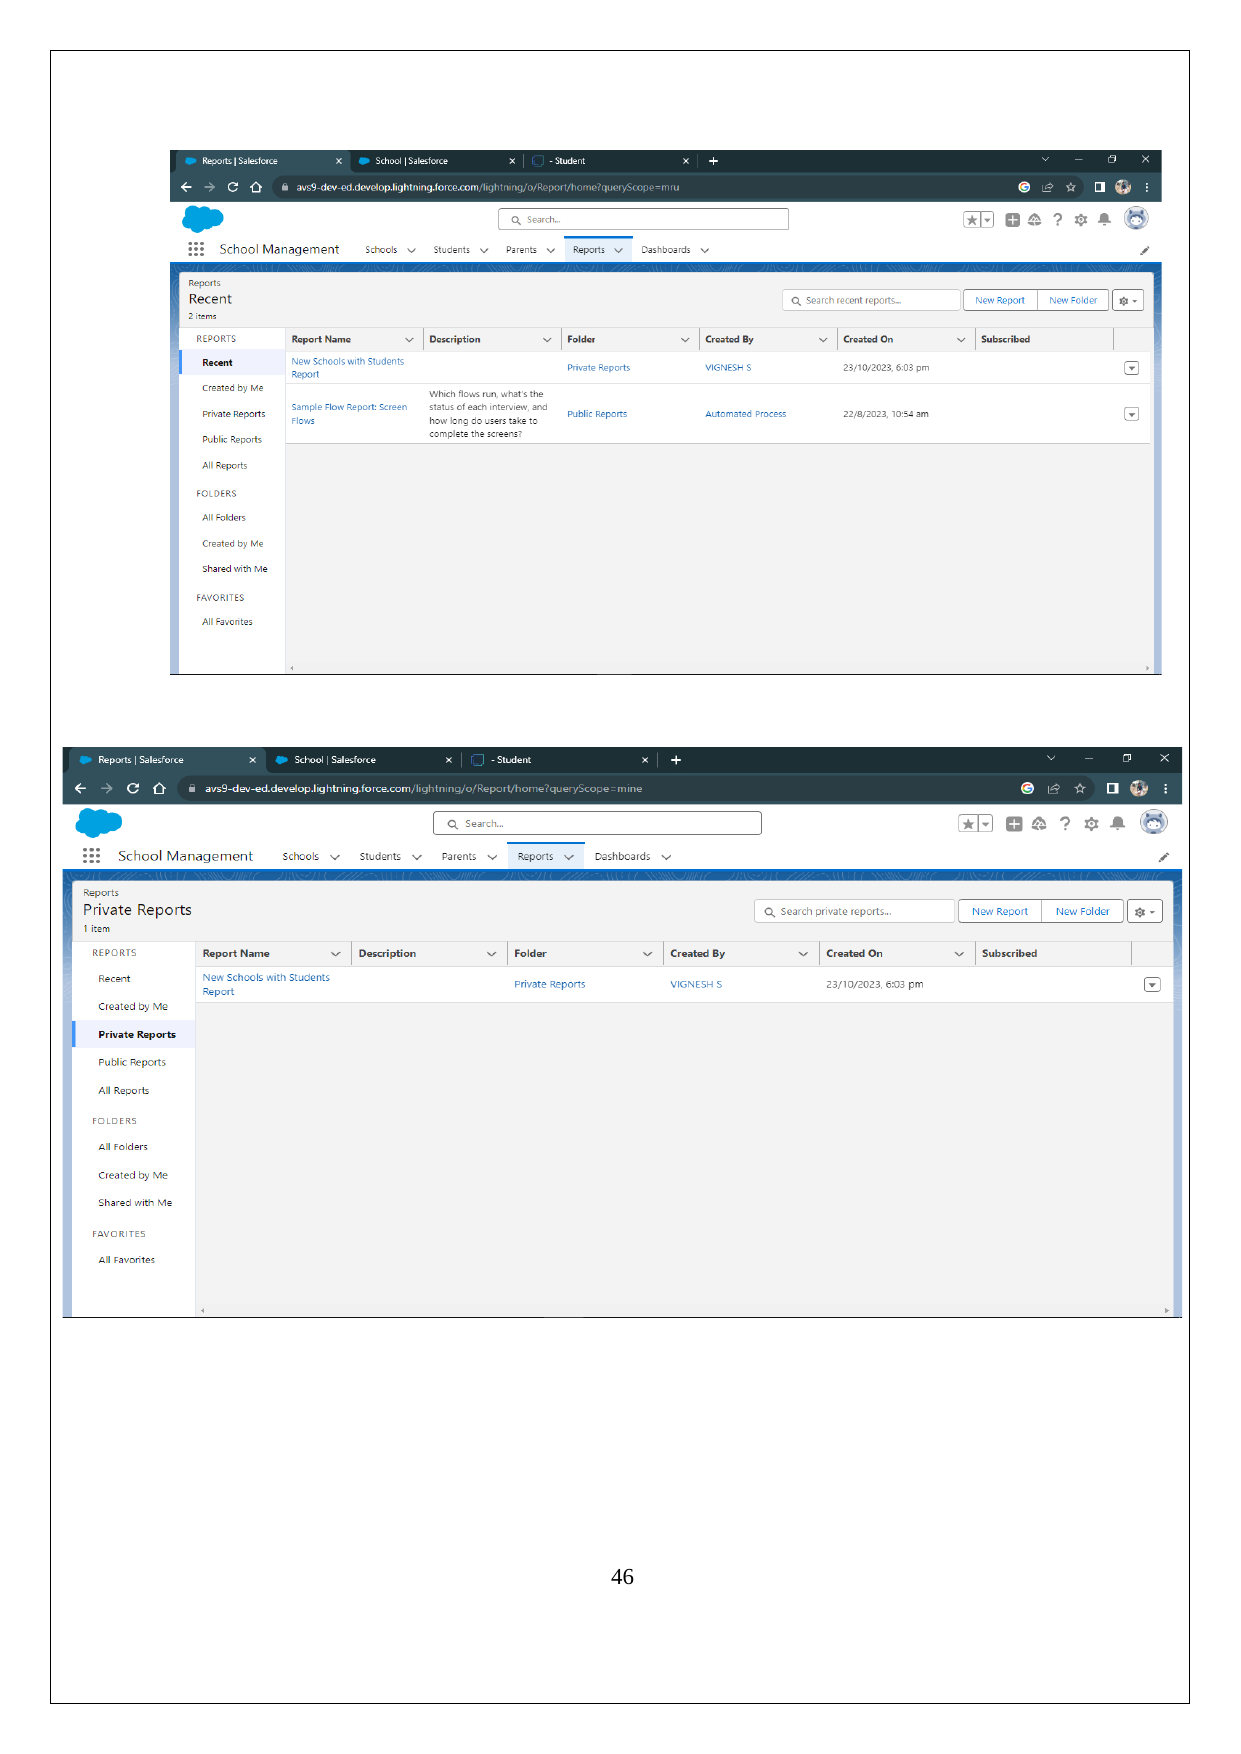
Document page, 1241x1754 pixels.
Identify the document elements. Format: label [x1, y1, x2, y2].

picture [170, 150, 1162, 675]
picture [62, 747, 1183, 1318]
